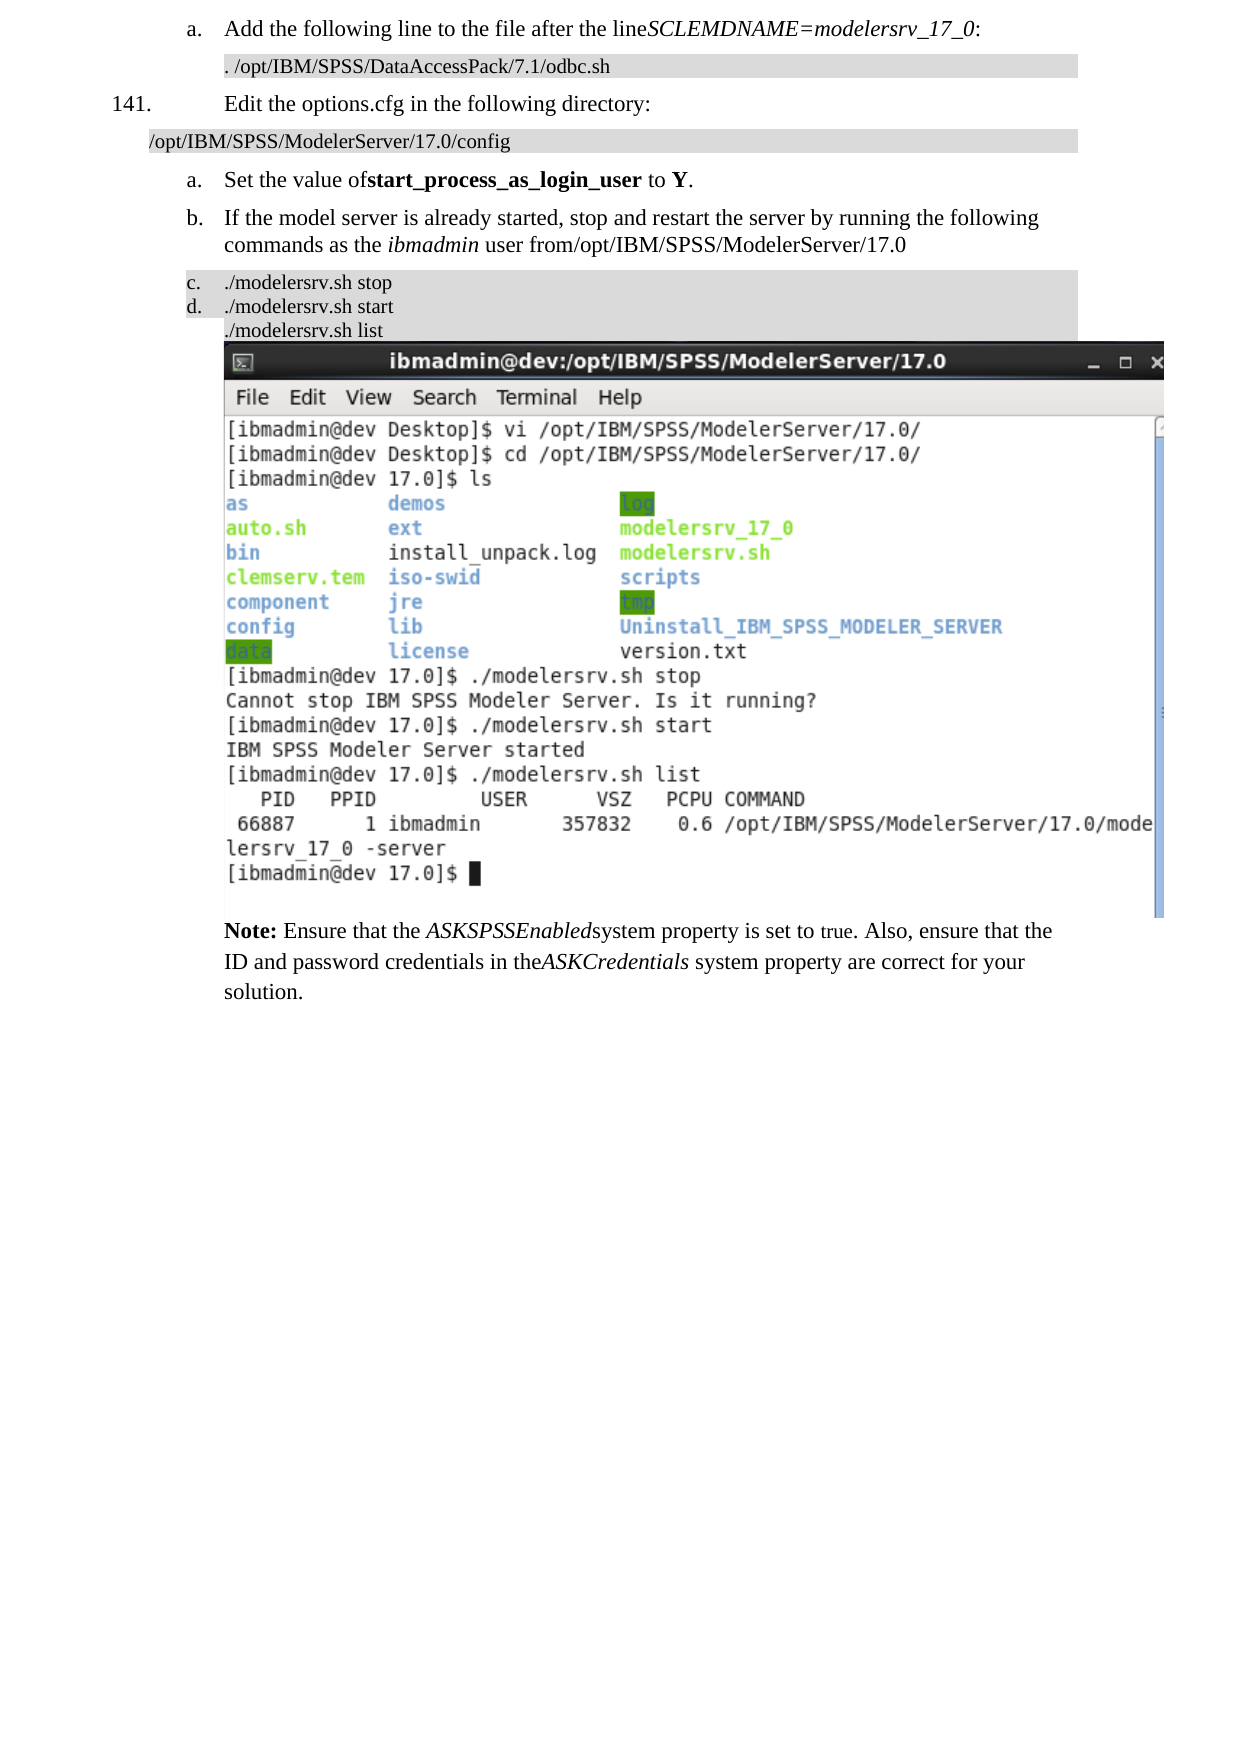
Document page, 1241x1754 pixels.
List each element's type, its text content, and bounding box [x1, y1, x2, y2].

picture [223, 341, 1164, 918]
text Note: Ensure that the ASKSPSSEnabledsystem property is set to true. Also, ensure that the ID and password credentials in theASKCredentials system property are correct for your solution. [224, 918, 1078, 1004]
text /opt/IBM/SPSS/ModelerServer/17.0/config [149, 129, 1078, 153]
list If the model server is already started, stop and restart the server by running the following commands as the ibmadmin user from/opt/IBM/SPSS/ModelerServer/17.0 [186, 204, 1078, 257]
text . /opt/IBM/SPSS/DataAccessPack/7.1/odbc.sh [224, 54, 1078, 78]
list ./modelersrv.sh start [186, 294, 1078, 318]
list Add the following line to the file after the lineSCLEMDNAME=modelersrv_17_0: [186, 15, 1078, 41]
list ./modelersrv.sh stop [186, 270, 1078, 294]
list Set the value ofstart_process_as_login_user to Y. [186, 166, 1078, 192]
text ./modelersrv.sh list [224, 318, 1078, 341]
list Edit the options.cfg in the following directory: [111, 90, 1078, 117]
